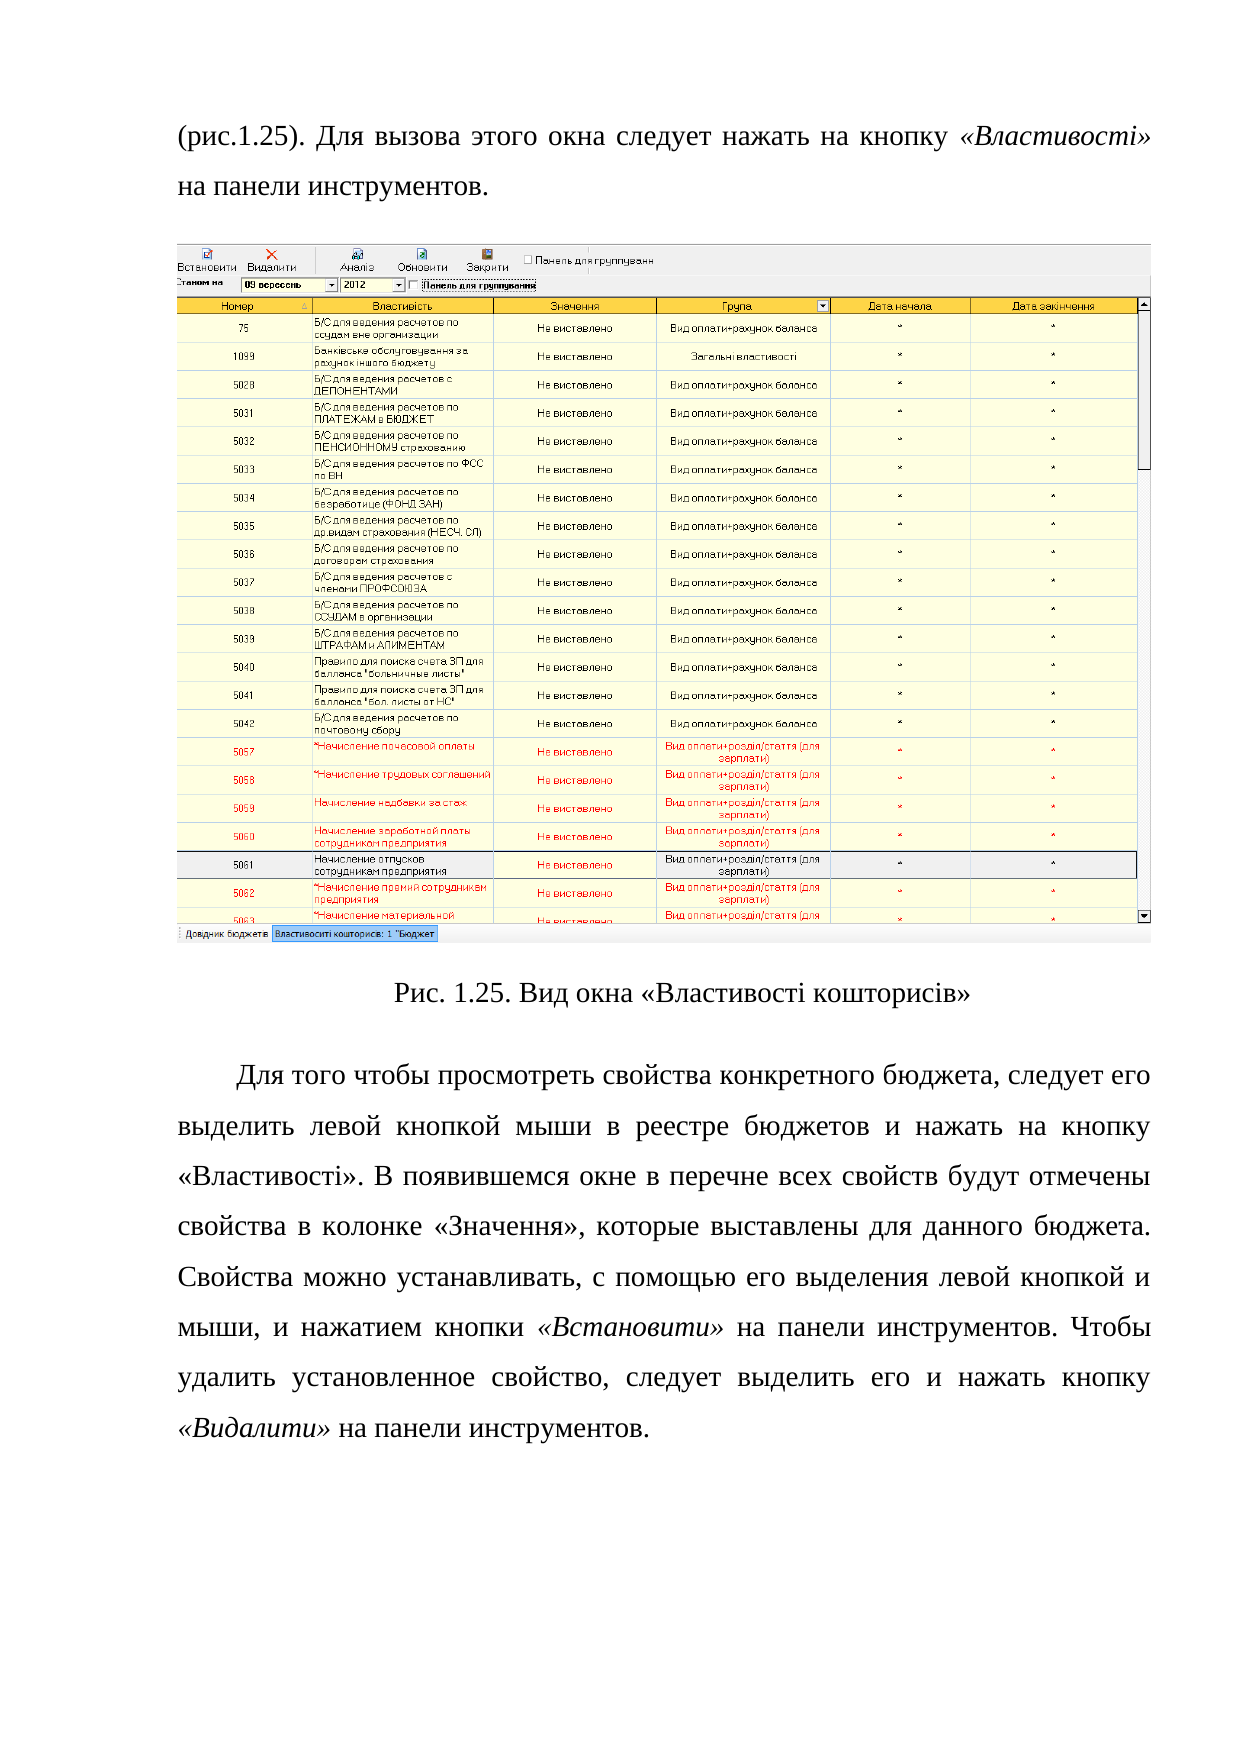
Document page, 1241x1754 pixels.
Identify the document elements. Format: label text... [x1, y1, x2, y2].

title Для того чтобы просмотреть свойства конкретного бюджета, следует его выделить левой кнопкой мыши в реестре бюджетов и нажать на кнопку «Властивості». В появившемся окне в перечне всех свойств будут отмечены свойства в колонке «Значення», которые выставлены для данного бюджета. Свойства можно устанавливать, с помощью его выделения левой кнопкой и мыши, и нажатием кнопки «Встановити» на панели инструментов. Чтобы удалить установленное свойство, следует выделить его и нажать кнопку «Видалити» на панели инструментов. [177, 1057, 1152, 1443]
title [177, 118, 1152, 202]
picture [177, 243, 1151, 943]
